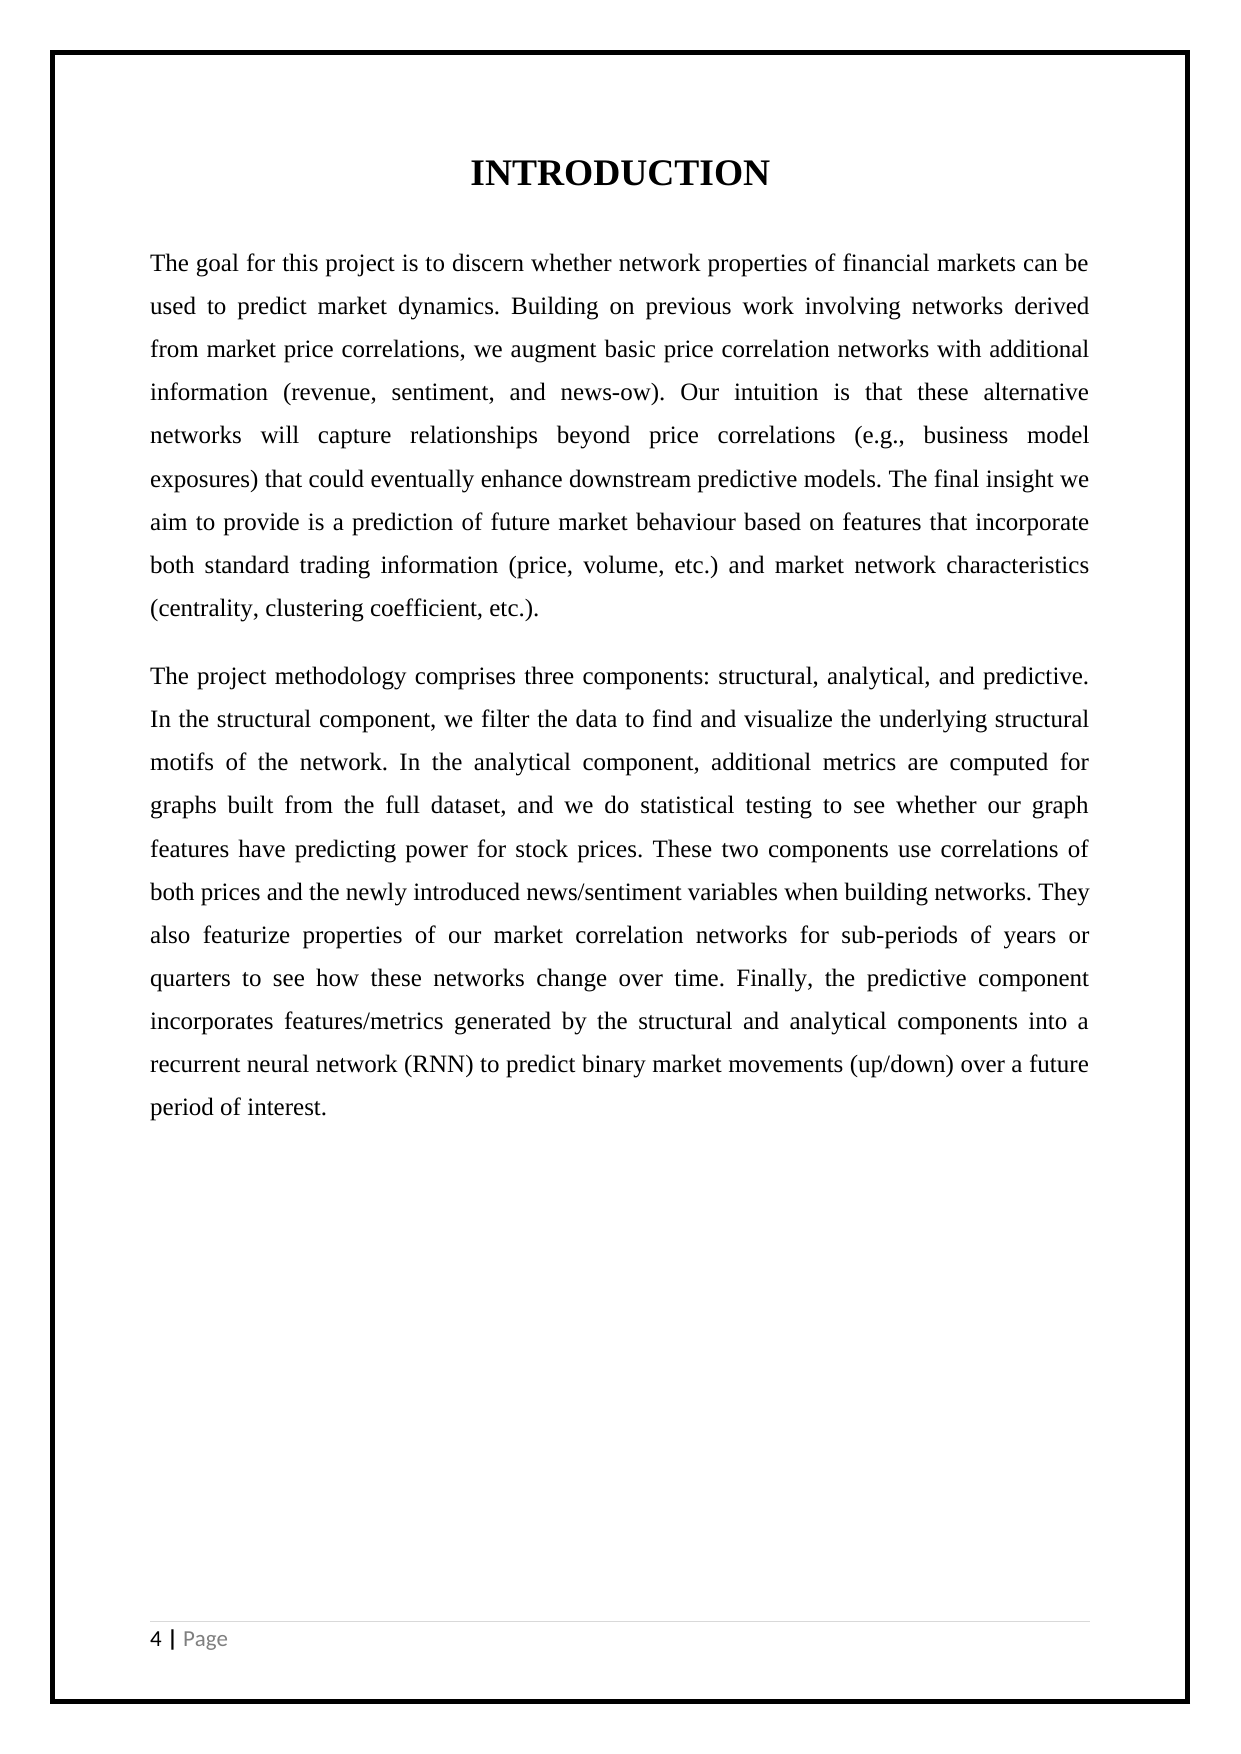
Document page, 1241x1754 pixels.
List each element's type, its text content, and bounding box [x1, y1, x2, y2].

text INTRODUCTION [150, 150, 1090, 193]
text The project methodology comprises three components: structural, analytical, and predictive. In the structural component, we filter the data to find and visualize the underlying structural motifs of the network. In the analytical component, additional metrics are computed for graphs built from the full dataset, and we do statistical testing to see whether our graph features have predicting power for stock prices. These two components use correlations of both prices and the newly introduced news/sentiment variables when building networks. They also featurize properties of our market correlation networks for sub-periods of years or quarters to see how these networks change over time. Finally, the predictive component incorporates features/metrics generated by the structural and analytical components into a recurrent neural network (RNN) to predict binary market movements (up/down) over a future period of interest. [150, 661, 1090, 1121]
text The goal for this project is to discern whether network properties of financial markets can be used to predict market dynamics. Building on previous work involving networks derived from market price correlations, we augment basic price correlation networks with additional information (revenue, sentiment, and news-ow). Our intuition is that these alternative networks will capture relationships beyond price correlations (e.g., business model exposures) that could eventually enhance downstream predictive models. The final insight we aim to provide is a prediction of future market behaviour based on features that incorporate both standard trading information (price, volume, etc.) and market network characteristics (centrality, clustering coefficient, etc.). [150, 248, 1090, 622]
